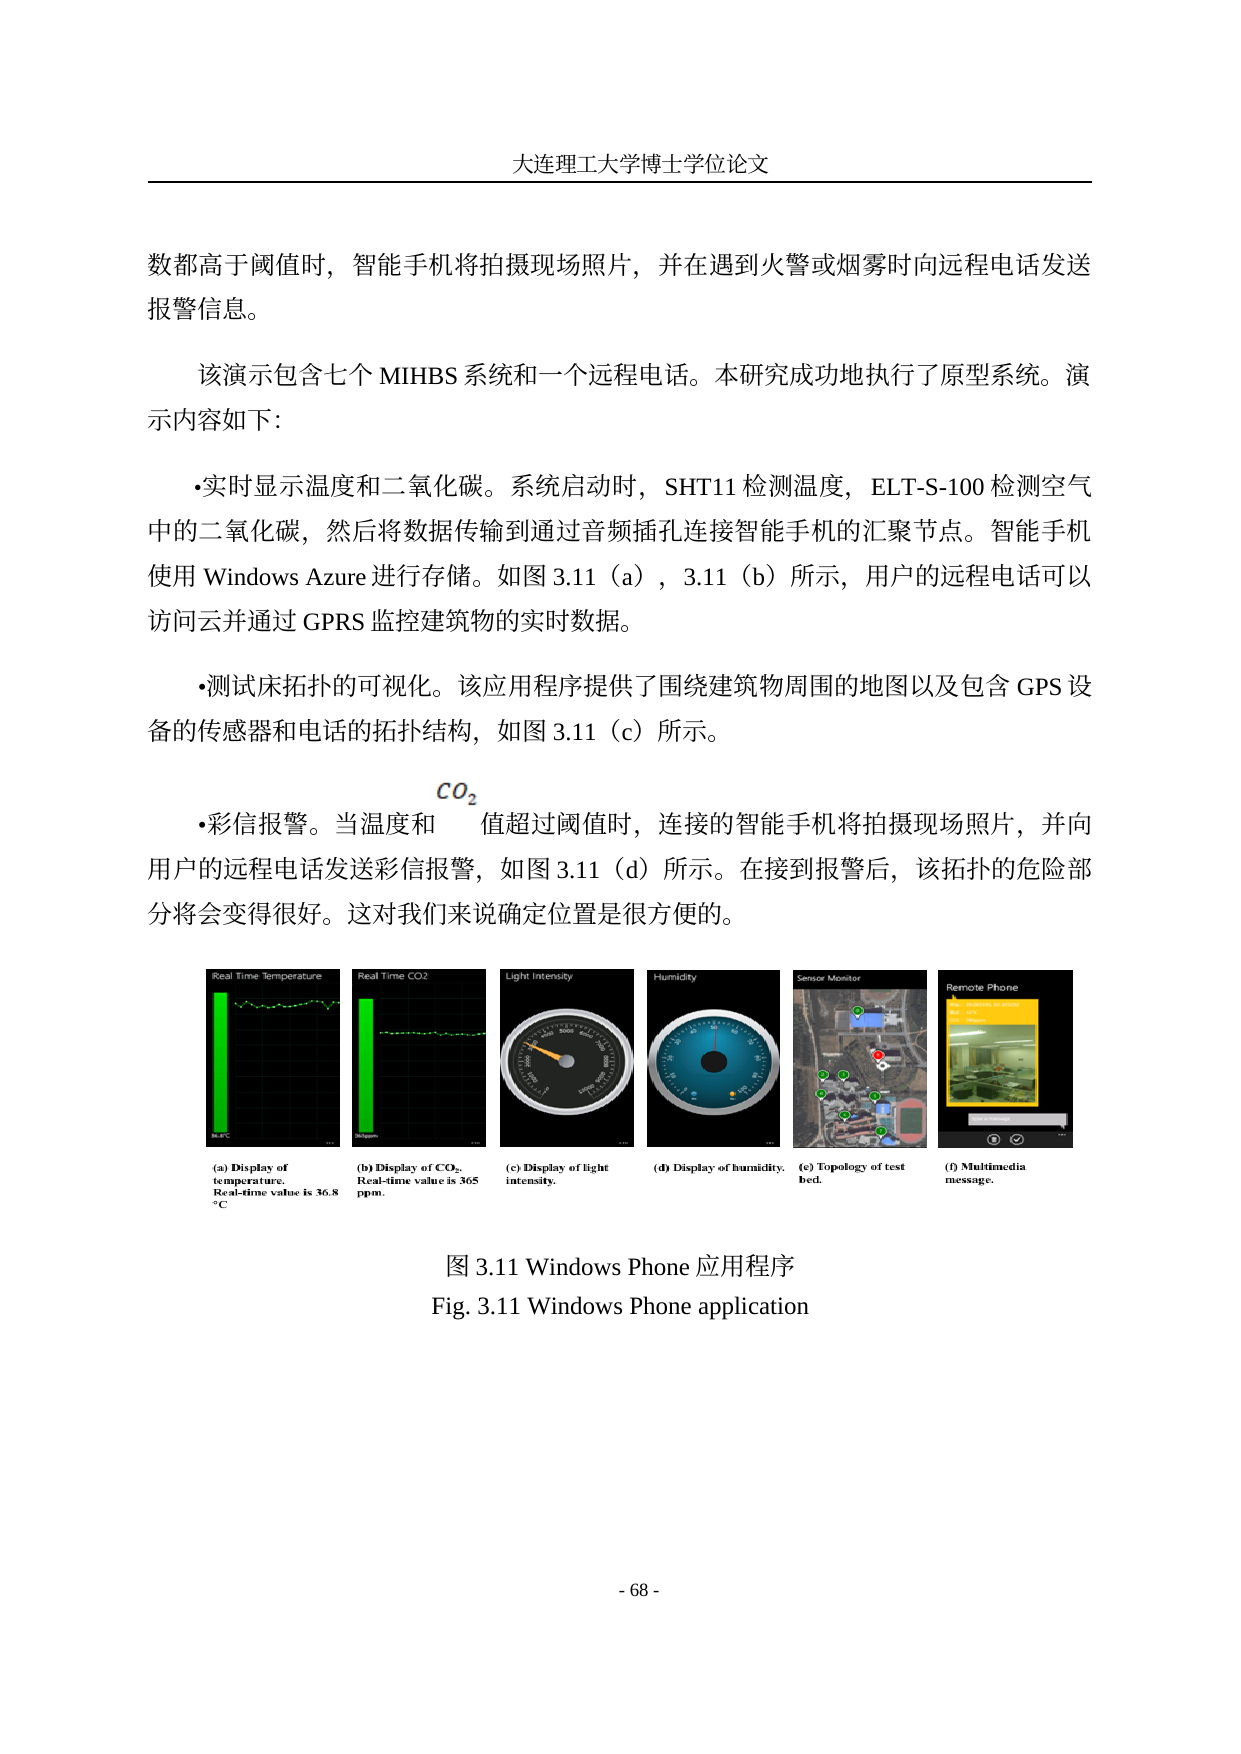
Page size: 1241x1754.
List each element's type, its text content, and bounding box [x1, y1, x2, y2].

text •实时显示温度和二氧化碳。系统启动时，SHT11检测温度，ELT-S-100检测空气中的二氧化碳，然后将数据传输到通过音频插孔连接智能手机的汇聚节点。智能手机使用Windows Azure进行存储。如图3.11（a），3.11（b）所示，用户的远程电话可以访问云并通过GPRS监控建筑物的实时数据。 [148, 467, 1092, 637]
text 图3.11 Windows Phone应用程序 [148, 1246, 1092, 1282]
picture [193, 960, 1088, 1219]
text •彩信报警。当温度和值超过阈值时，连接的智能手机将拍摄现场照片，并向用户的远程电话发送彩信报警，如图3.11（d）所示。在接到报警后，该拓扑的危险部分将会变得很好。这对我们来说确定位置是很方便的。 [148, 778, 1092, 931]
text •测试床拓扑的可视化。该应用程序提供了围绕建筑物周围的地图以及包含GPS设备的传感器和电话的拓扑结构，如图3.11（c）所示。 [148, 667, 1092, 748]
text 该演示包含七个MIHBS系统和一个远程电话。本研究成功地执行了原型系统。演示内容如下： [148, 356, 1092, 437]
text Fig. 3.11 Windows Phone application [148, 1291, 1092, 1320]
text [148, 245, 1092, 326]
picture [436, 777, 480, 813]
